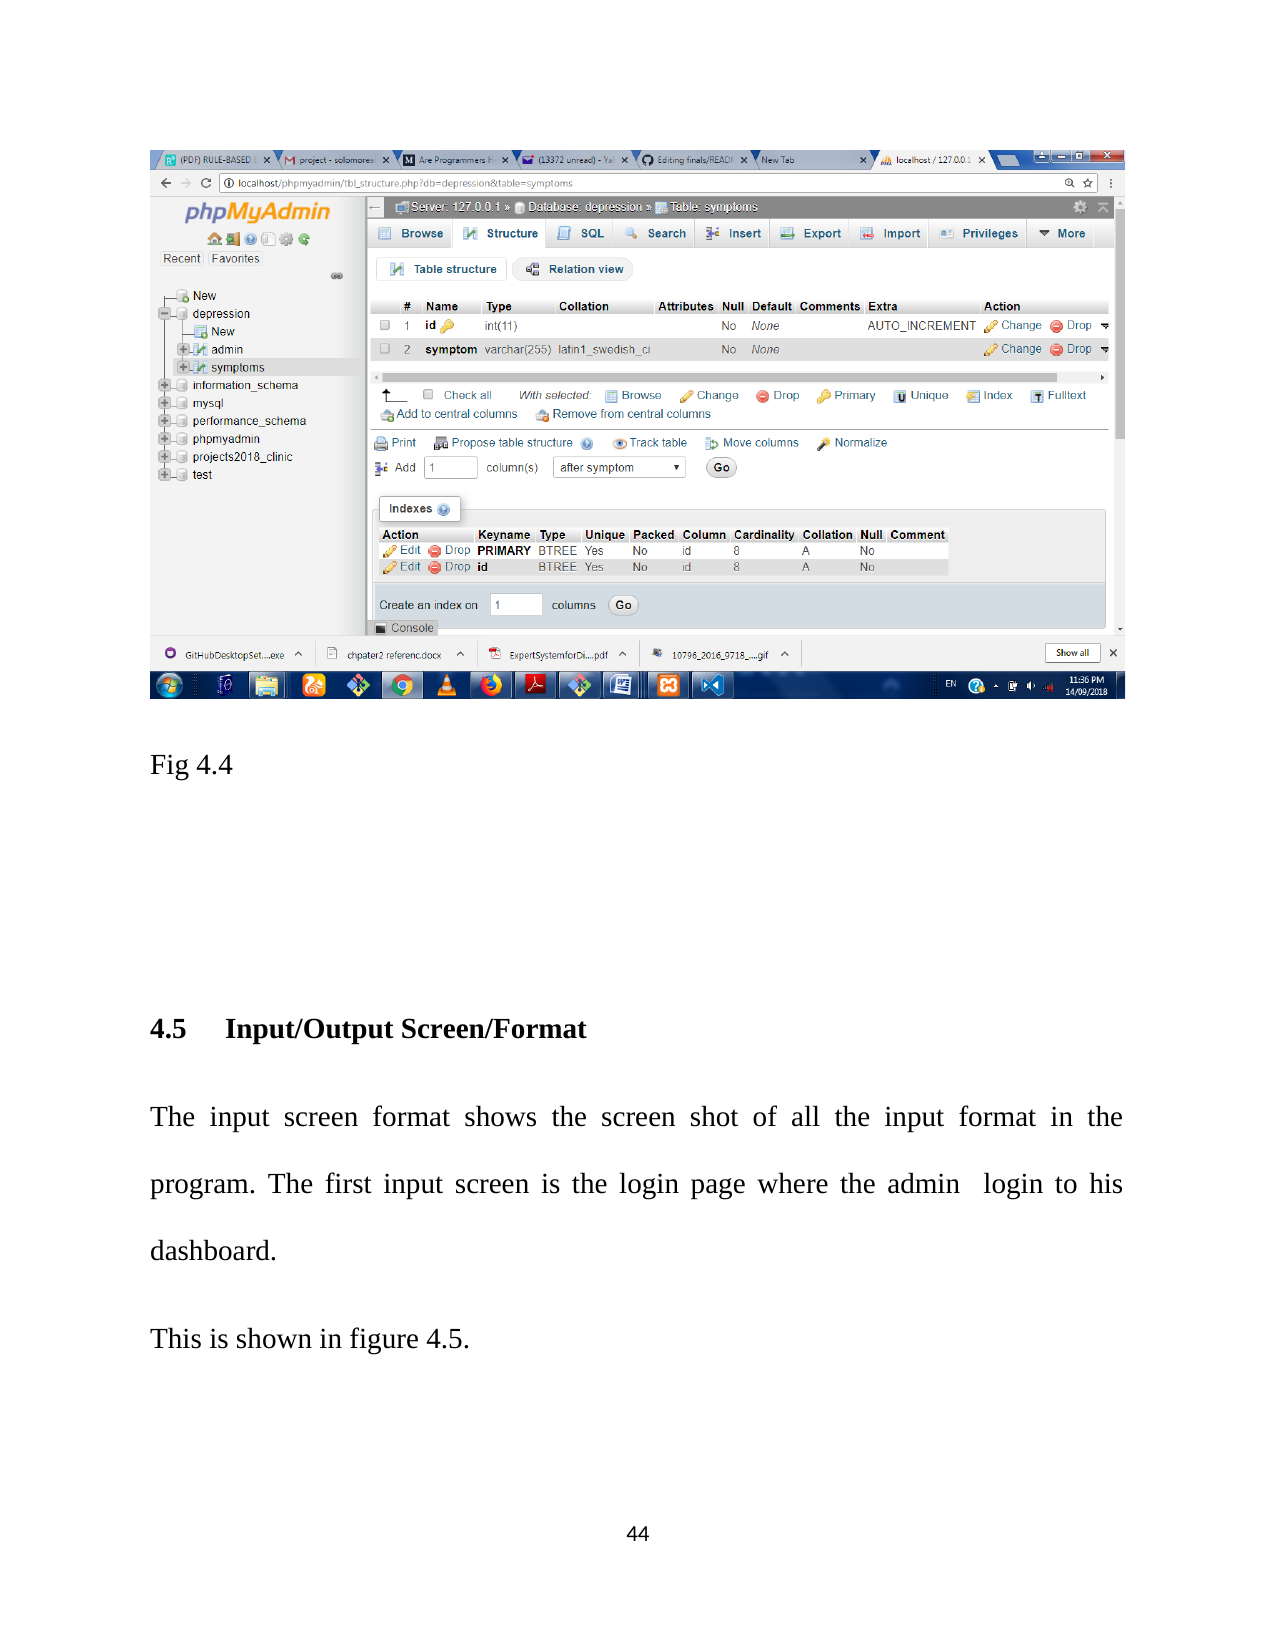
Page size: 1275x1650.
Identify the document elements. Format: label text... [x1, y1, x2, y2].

text Fig 4.4 [150, 747, 1125, 781]
picture [150, 150, 1125, 699]
text The input screen format shows the screen shot of all the input format in the program. The first input screen is the login page where the admin login to his dashboard. [150, 1099, 1125, 1266]
text This is shown in figure 4.5. [150, 1321, 1125, 1354]
text 4.5 Input/Output Screen/Format [150, 1011, 1125, 1044]
